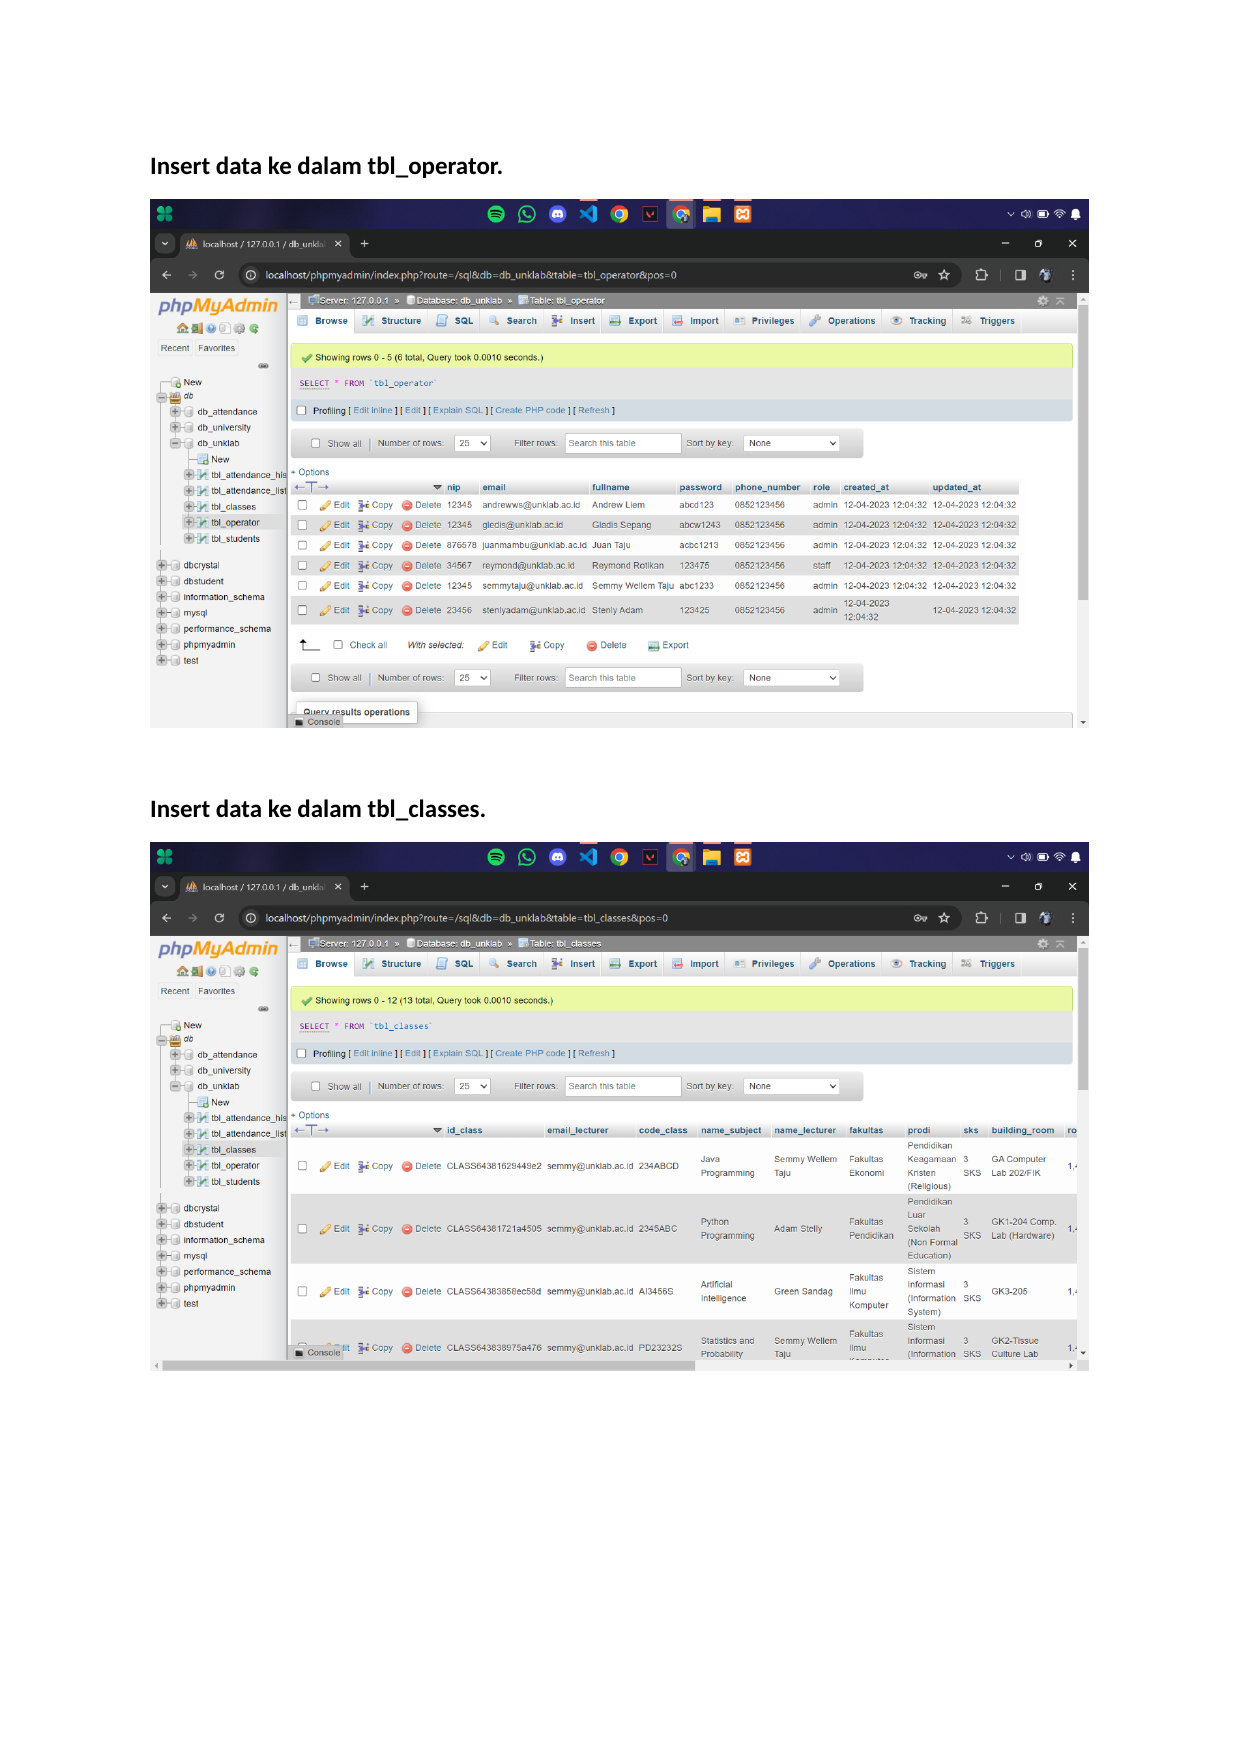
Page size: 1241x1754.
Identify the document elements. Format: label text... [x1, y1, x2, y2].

text Insert data ke dalam tbl_operator. [150, 150, 1090, 181]
text Insert data ke dalam tbl_classes. [150, 793, 1090, 824]
picture [150, 199, 1089, 728]
picture [150, 842, 1089, 1371]
